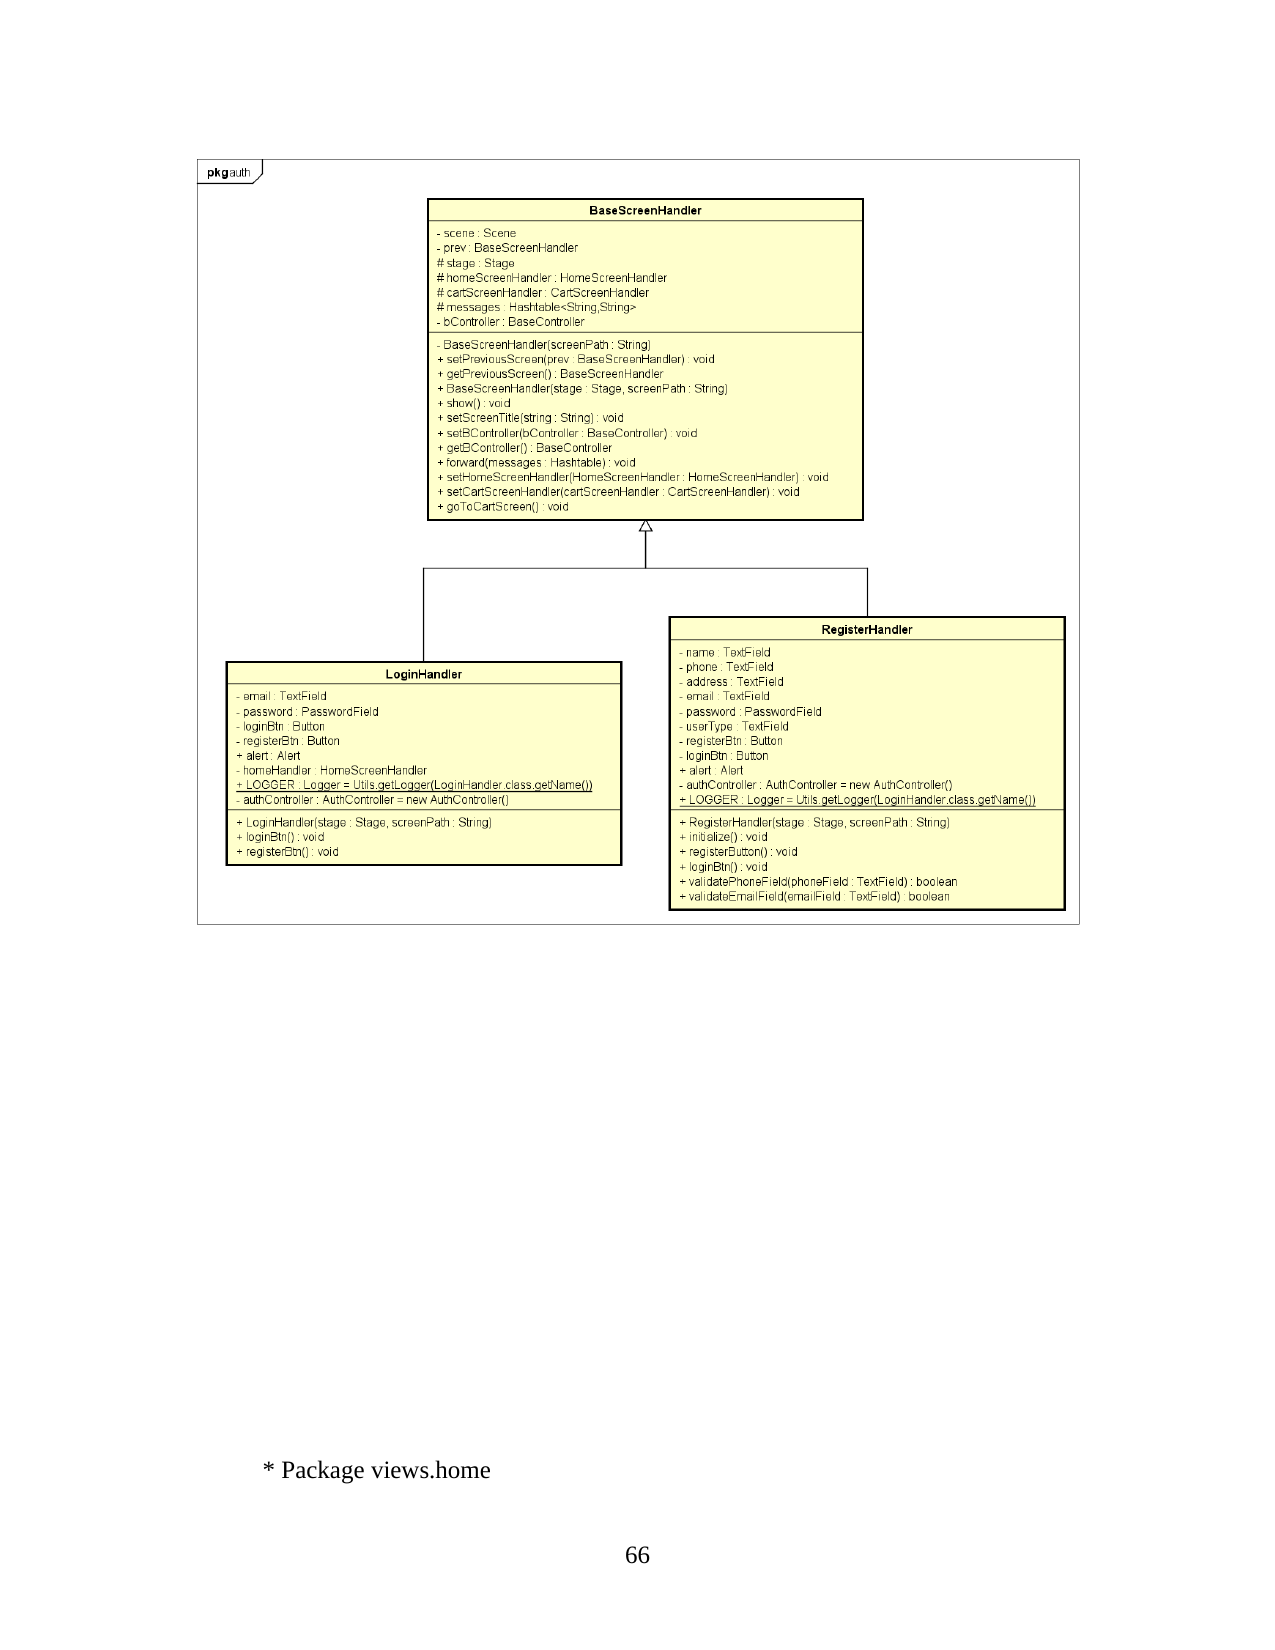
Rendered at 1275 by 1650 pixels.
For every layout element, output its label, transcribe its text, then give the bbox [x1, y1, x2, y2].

text * Package views.home [187, 1455, 1087, 1484]
picture [187, 150, 1088, 933]
